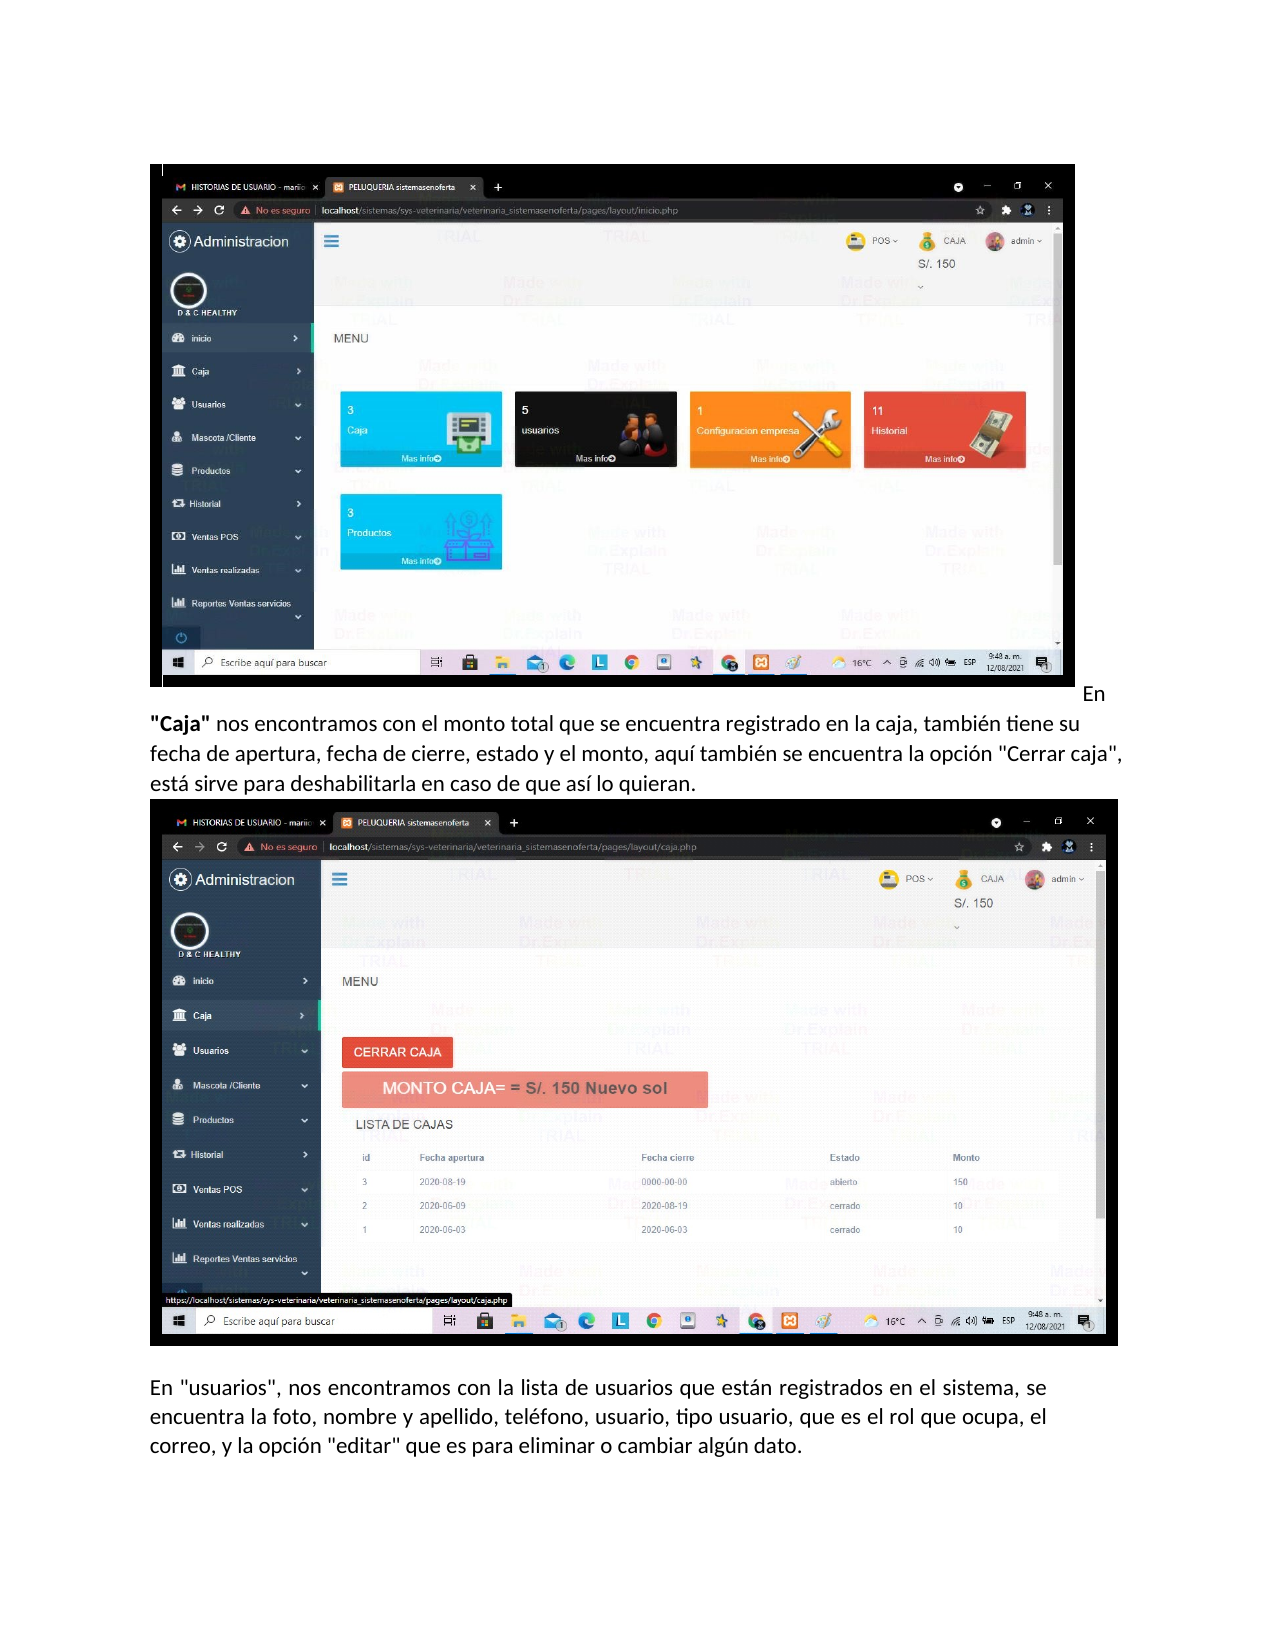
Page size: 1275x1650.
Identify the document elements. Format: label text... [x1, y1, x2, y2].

picture [162, 176, 1063, 675]
picture [162, 812, 1106, 1334]
text En "usuarios", nos encontramos con la lista de usuarios que están registrados en el sistema, se encuentra la foto, nombre y apellido, teléfono, usuario, tipo usuario, que es el rol que ocupa, el correo, y la opción "editar" que es para eliminar o cambiar algún dato. [149, 1373, 1048, 1459]
